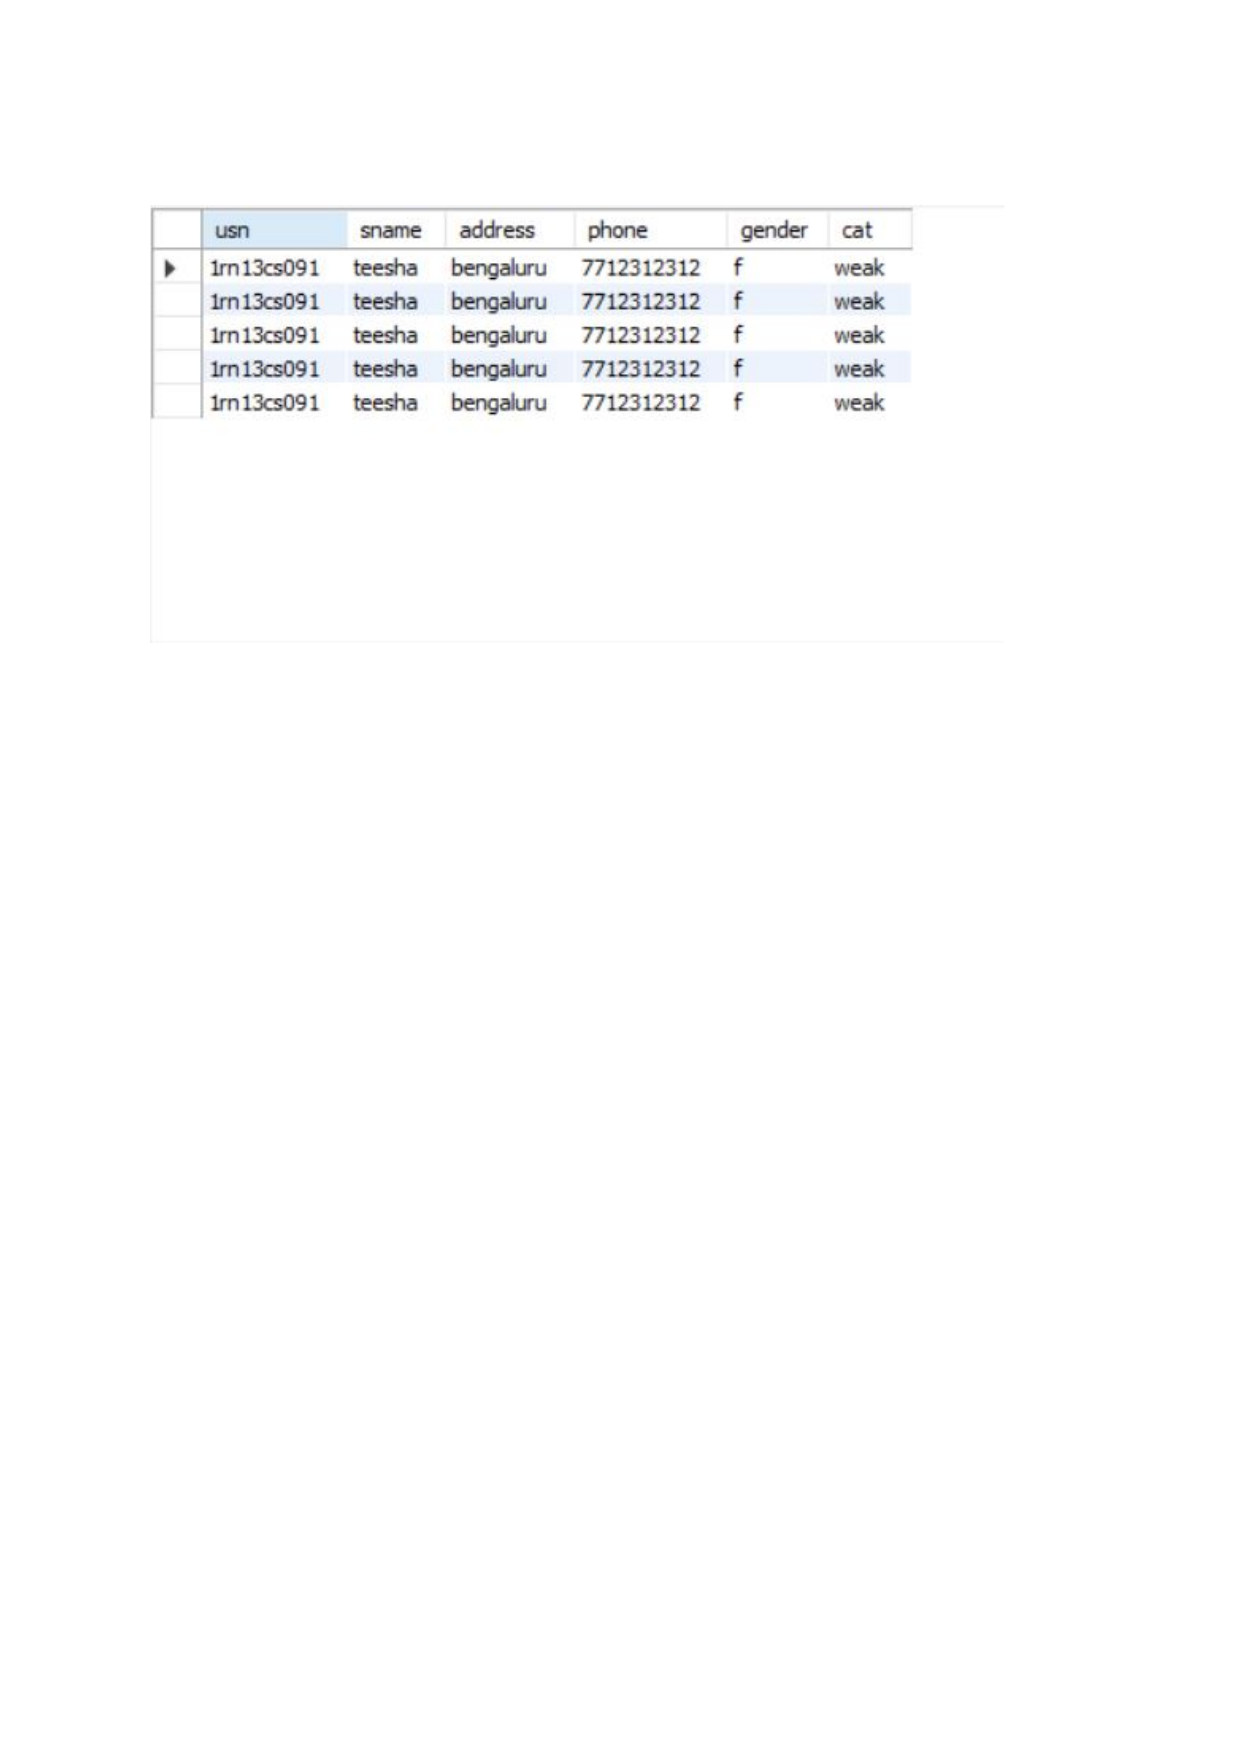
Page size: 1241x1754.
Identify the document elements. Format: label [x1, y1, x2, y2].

picture [150, 205, 1005, 643]
